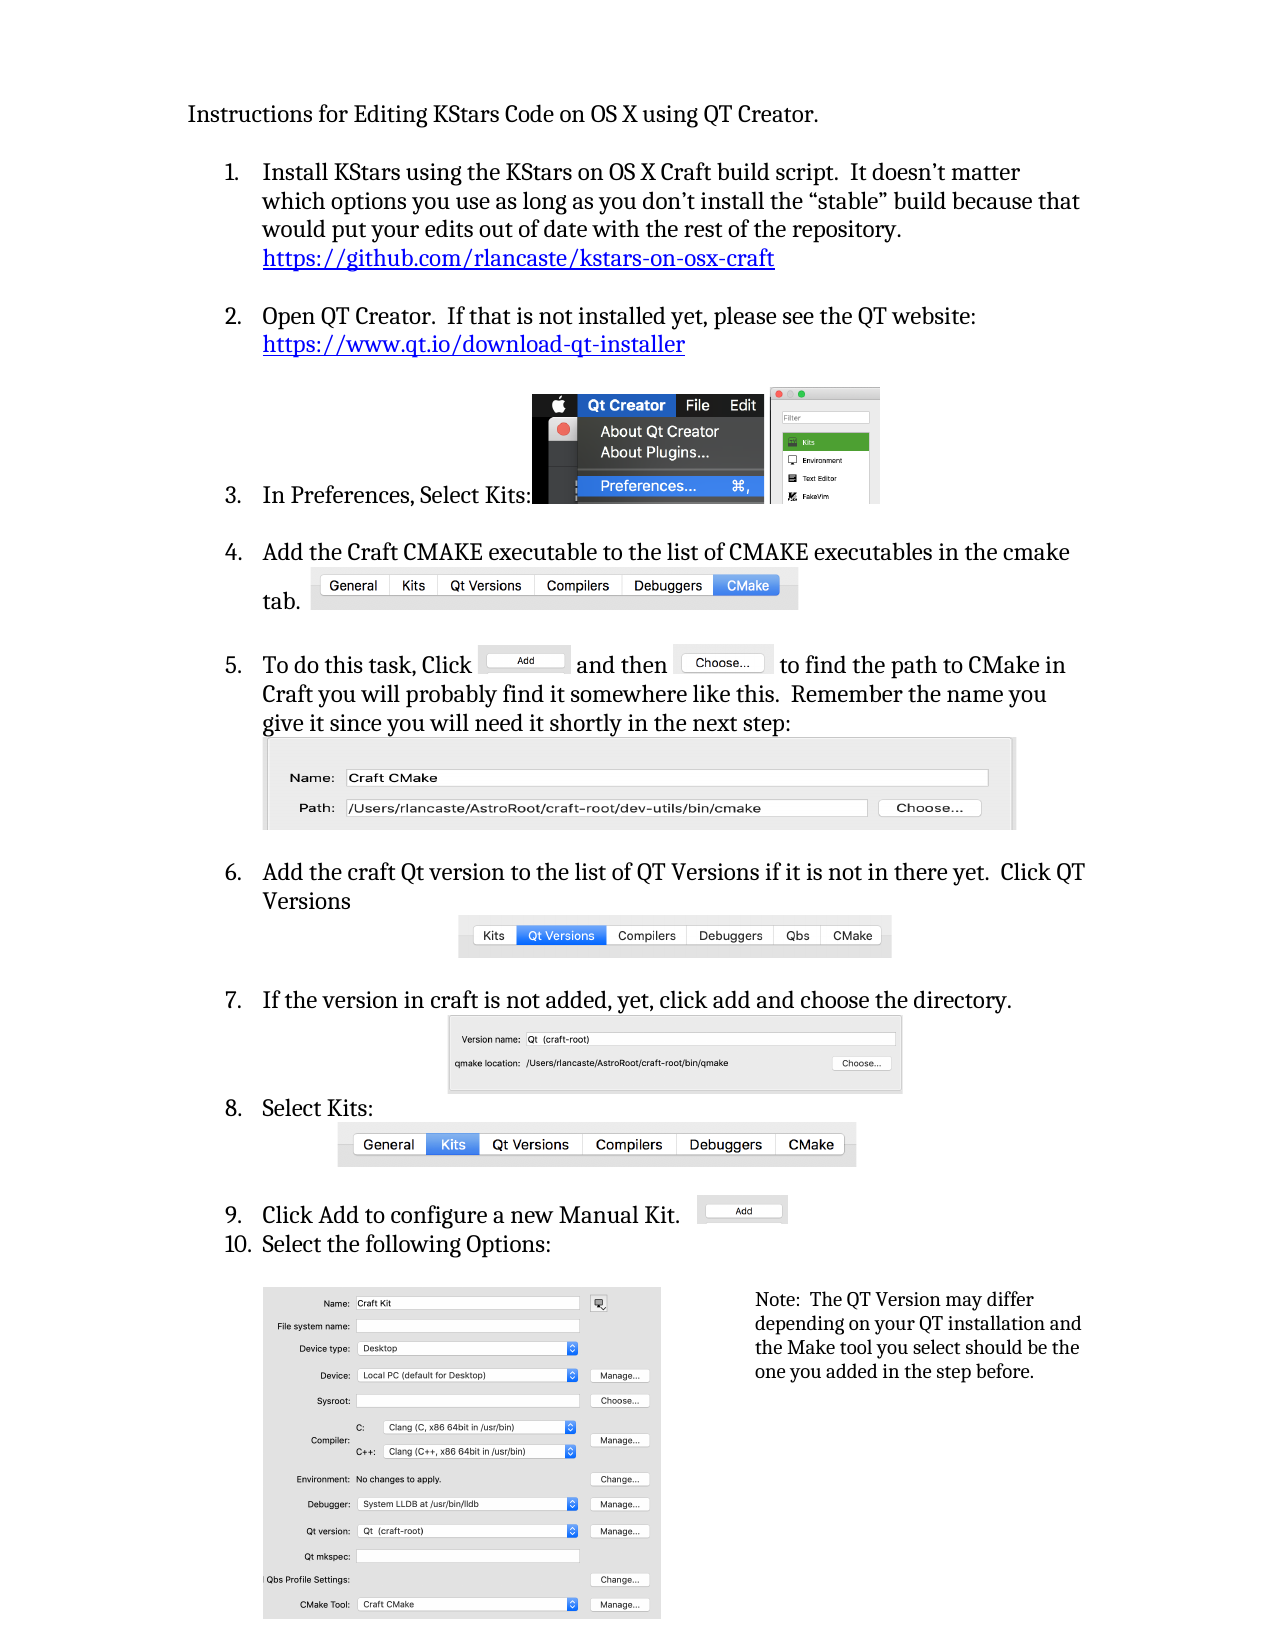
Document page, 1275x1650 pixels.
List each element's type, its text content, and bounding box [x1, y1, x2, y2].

picture [477, 645, 571, 674]
picture [673, 644, 774, 674]
list Select the following Options: [225, 1230, 1087, 1259]
picture [310, 567, 799, 610]
list Note: The QT Version may differ depending on your QT installation and the Make tool you select should be the one you added in the step before. [661, 1287, 1087, 1383]
list Add the craft Qt version to the list of QT Versions if it is not in there yet. Click QT Versions [225, 858, 1087, 916]
picture [447, 1015, 903, 1094]
picture [263, 1287, 661, 1619]
text Instructions for Editing KStars Code on OS X using QT Creator. [187, 100, 1087, 129]
list Select Kits: [225, 1093, 1087, 1122]
picture [458, 915, 892, 958]
list If the version in craft is not added, yet, click add and choose the directory. [225, 986, 1087, 1015]
list Install KStars using the KStars on OS X Craft build script. It doesn’t matter which options you use as long as you don’t install the “stable” build because that would put your edits out of date with the rest of the repository. [225, 158, 1087, 244]
list Open QT Creator. If that is not installed yet, please see the QT website: https://www.qt.io/download-qt-installer [225, 302, 1087, 359]
picture [769, 387, 880, 504]
picture [532, 394, 765, 504]
picture [697, 1195, 788, 1224]
list Click Add to configure a new Manual Kit. [225, 1196, 1087, 1230]
list To do this task, Click and then to find the path to CMake in Craft you will probably find it somewhere like this. Remember the name you give it since you will need it shortly in the next step: [225, 644, 1087, 737]
picture [262, 737, 1017, 830]
list https://github.com/rlancaste/kstars-on-osx-craft [262, 244, 1087, 273]
picture [337, 1122, 857, 1167]
